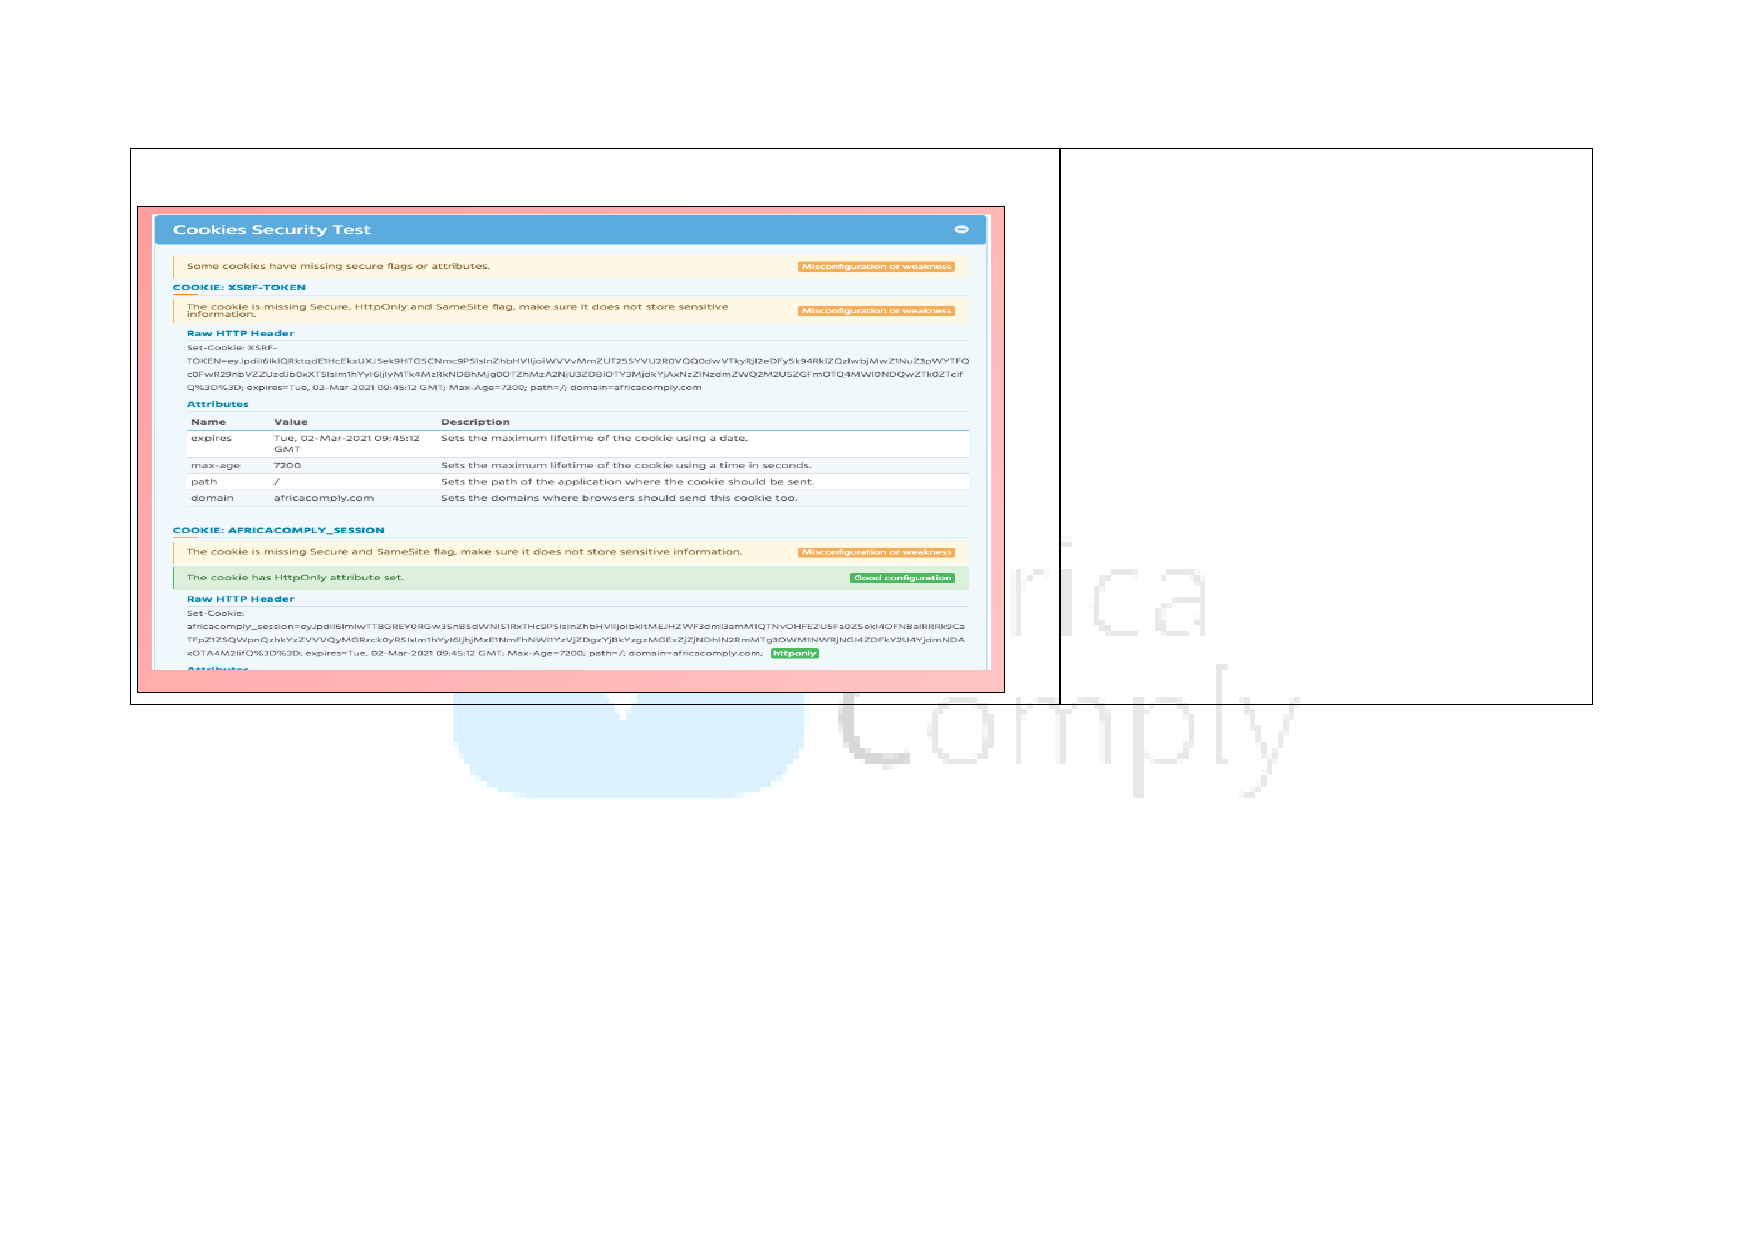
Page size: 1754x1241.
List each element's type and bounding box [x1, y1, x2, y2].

table_cell [131, 149, 1059, 704]
picture [152, 214, 992, 670]
table_cell [1061, 149, 1592, 704]
